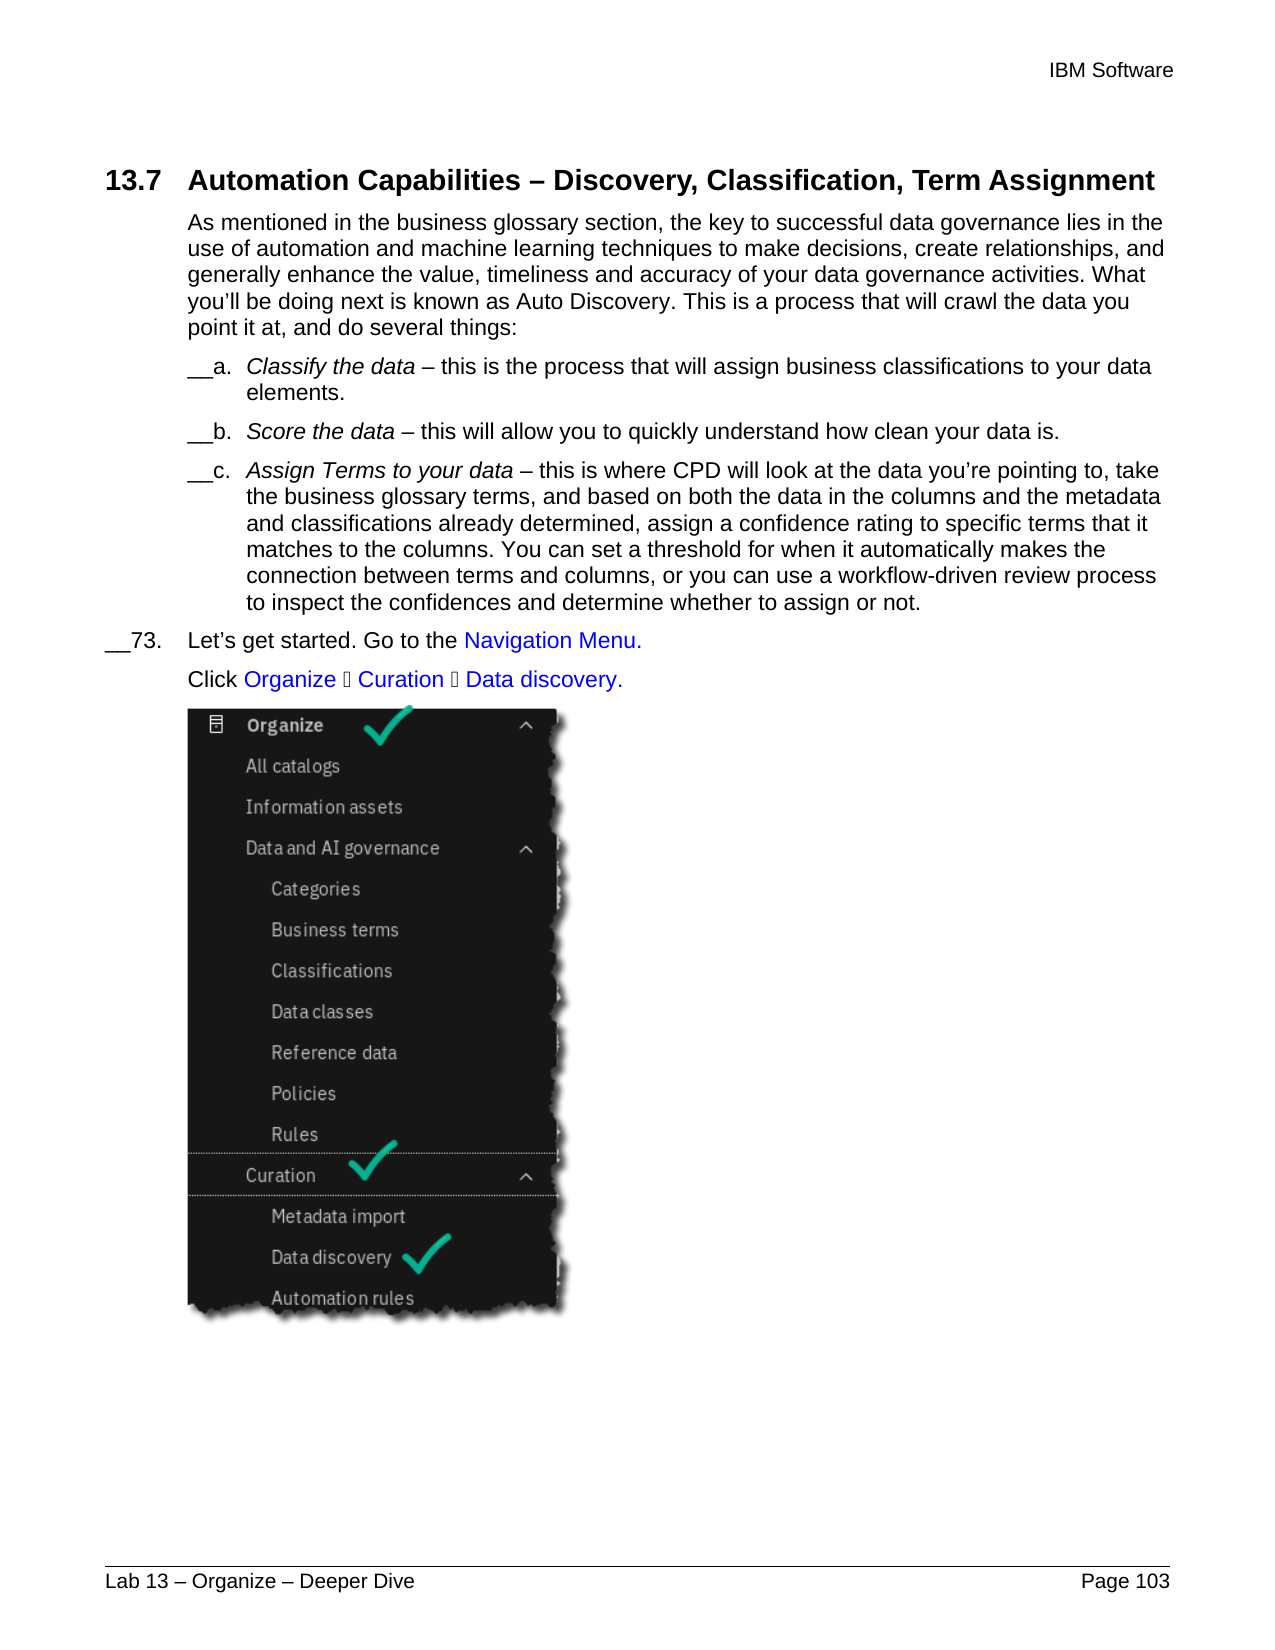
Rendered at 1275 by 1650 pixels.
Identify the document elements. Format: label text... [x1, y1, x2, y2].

list As mentioned in the business glossary section, the key to successful data governance lies in the use of automation and machine learning techniques to make decisions, create relationships, and generally enhance the value, timeliness and accuracy of your data governance activities. What you’ll be doing next is known as Auto Discovery. This is a process that will crawl the data you point it at, and do several things: [187, 208, 1170, 340]
list Assign Terms to your data – this is where CPD will look at the data you’re pointing to, take the business glossary terms, and based on both the data in the columns and the metadata and classifications already determined, assign a confidence rating to specific terms that it matches to the columns. You can set a threshold for when it automatically makes the connection between terms and columns, or you can use a workflow-driven review process to inspect the confidences and determine whether to assign or not. [187, 457, 1170, 615]
list Let’s get started. Go to the Navigation Menu. [105, 627, 1170, 654]
list Score the data – this will allow you to quickly understand how clean your data is. [187, 418, 1170, 444]
list Classify the data – this is the process that will assign business classifications to your data elements. [187, 353, 1170, 406]
picture [187, 705, 576, 1328]
subtitle Automation Capabilities – Discovery, Classification, Term Assignment [105, 162, 1170, 196]
list Click Organize Curation Data discovery. [187, 666, 1170, 693]
